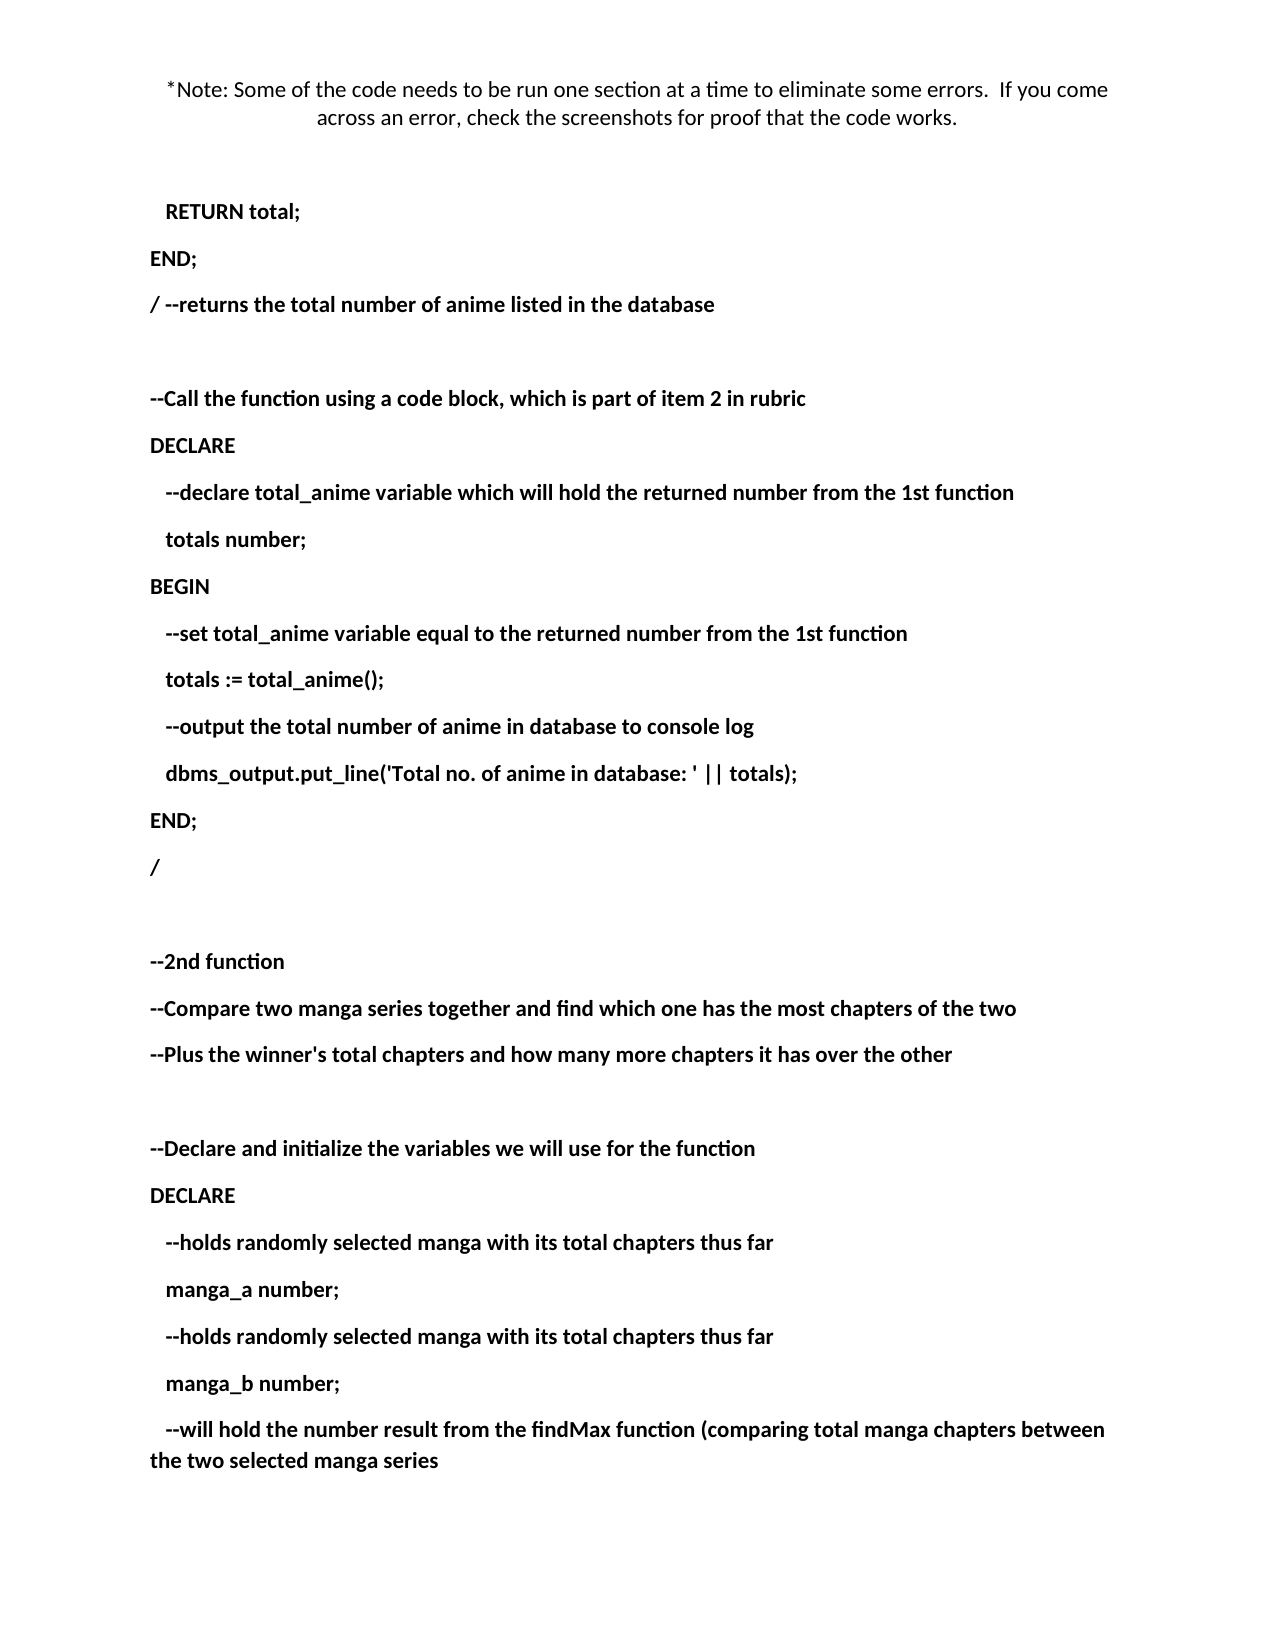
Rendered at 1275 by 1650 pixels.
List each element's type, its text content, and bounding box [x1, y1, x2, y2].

text BEGIN [150, 572, 1125, 600]
text DECLARE [150, 431, 1125, 459]
text --holds randomly selected manga with its total chapters thus far [150, 1322, 1125, 1350]
text / --returns the total number of anime listed in the database [150, 291, 1125, 319]
text --Plus the winner's total chapters and how many more chapters it has over the other [150, 1041, 1125, 1069]
text --set total_anime variable equal to the returned number from the 1st function [150, 619, 1125, 647]
text dbms_output.put_line('Total no. of anime in database: ' || totals); [150, 759, 1125, 787]
text --output the total number of anime in database to console log [150, 712, 1125, 741]
text manga_b number; [150, 1369, 1125, 1397]
text RETURN total; [150, 197, 1125, 225]
text --declare total_anime variable which will hold the returned number from the 1st function [150, 478, 1125, 506]
text --Call the function using a code block, which is part of item 2 in rubric [150, 384, 1125, 412]
text manga_a number; [150, 1275, 1125, 1303]
text totals number; [150, 525, 1125, 553]
text DECLARE [150, 1181, 1125, 1209]
text END; [150, 806, 1125, 834]
text --will hold the number result from the findMax function (comparing total manga chapters between the two selected manga series [150, 1416, 1125, 1474]
text --Compare two manga series together and find which one has the most chapters of the two [150, 994, 1125, 1022]
text END; [150, 244, 1125, 272]
text --2nd function [150, 947, 1125, 975]
text totals := total_anime(); [150, 666, 1125, 694]
text --Declare and initialize the variables we will use for the function [150, 1134, 1125, 1162]
text / [150, 853, 1125, 881]
text --holds randomly selected manga with its total chapters thus far [150, 1228, 1125, 1256]
